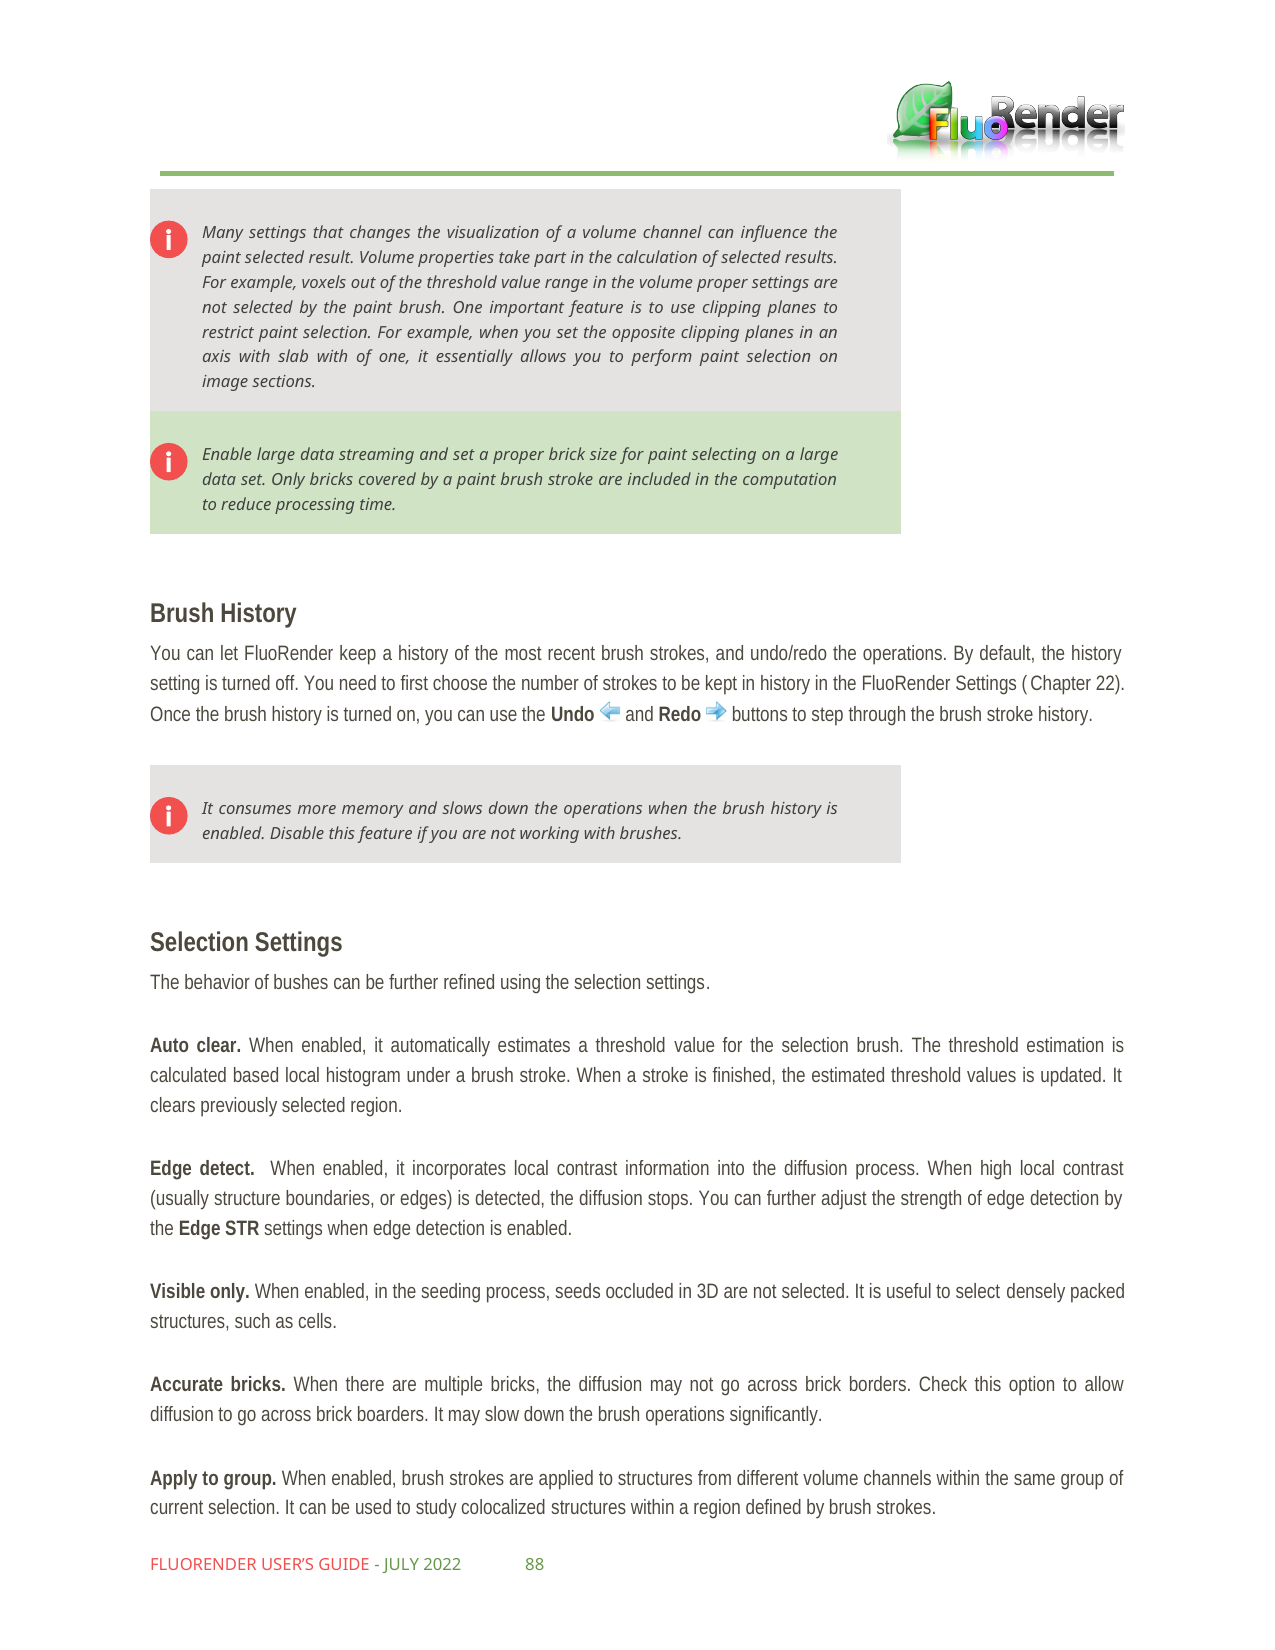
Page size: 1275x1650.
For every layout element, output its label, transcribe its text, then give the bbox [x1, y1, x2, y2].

text You can let FluoRender keep a history of the most recent brush strokes, and undo/redo the operations. By default, the history setting is turned off. You need to first choose the number of strokes to be kept in history in the FluoRender Settings (Chapter 22). Once the brush history is turned on, you can use the Undo and Redo buttons to step through the brush stroke history. [150, 641, 1125, 726]
text Visible only. When enabled, in the seeding process, seeds occluded in 3D are not selected. It is useful to select densely packed structures, such as cells. [150, 1279, 1125, 1333]
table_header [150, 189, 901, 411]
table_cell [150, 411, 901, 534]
text Auto clear. When enabled, it automatically estimates a threshold value for the selection brush. The threshold estimation is calculated based local histogram under a brush stroke. When a stroke is finished, the estimated threshold values is updated. It clears previously selected region. [150, 1033, 1125, 1117]
text Accurate bricks. When there are multiple bricks, the diffusion may not go across brick borders. Check this option to allow diffusion to go across brick boarders. It may slow down the brush operations significantly. [150, 1372, 1125, 1426]
picture [887, 75, 1125, 165]
text The behavior of bushes can be further refined using the selection settings. [150, 970, 1125, 994]
text Edge detect. When enabled, it incorporates local contrast information into the diffusion process. When high local contrast (usually structure boundaries, or edges) is detected, the diffusion stops. You can further adjust the strength of edge detection by the Edge STR settings when edge detection is enabled. [150, 1156, 1125, 1240]
picture [599, 700, 621, 722]
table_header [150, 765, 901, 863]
subtitle Selection Settings [150, 926, 1125, 957]
subtitle Brush History [150, 597, 1125, 628]
text Apply to group. When enabled, brush strokes are applied to structures from different volume channels within the same group of current selection. It can be used to study colocalized structures within a region defined by brush strokes. [150, 1465, 1125, 1519]
picture [705, 700, 727, 722]
